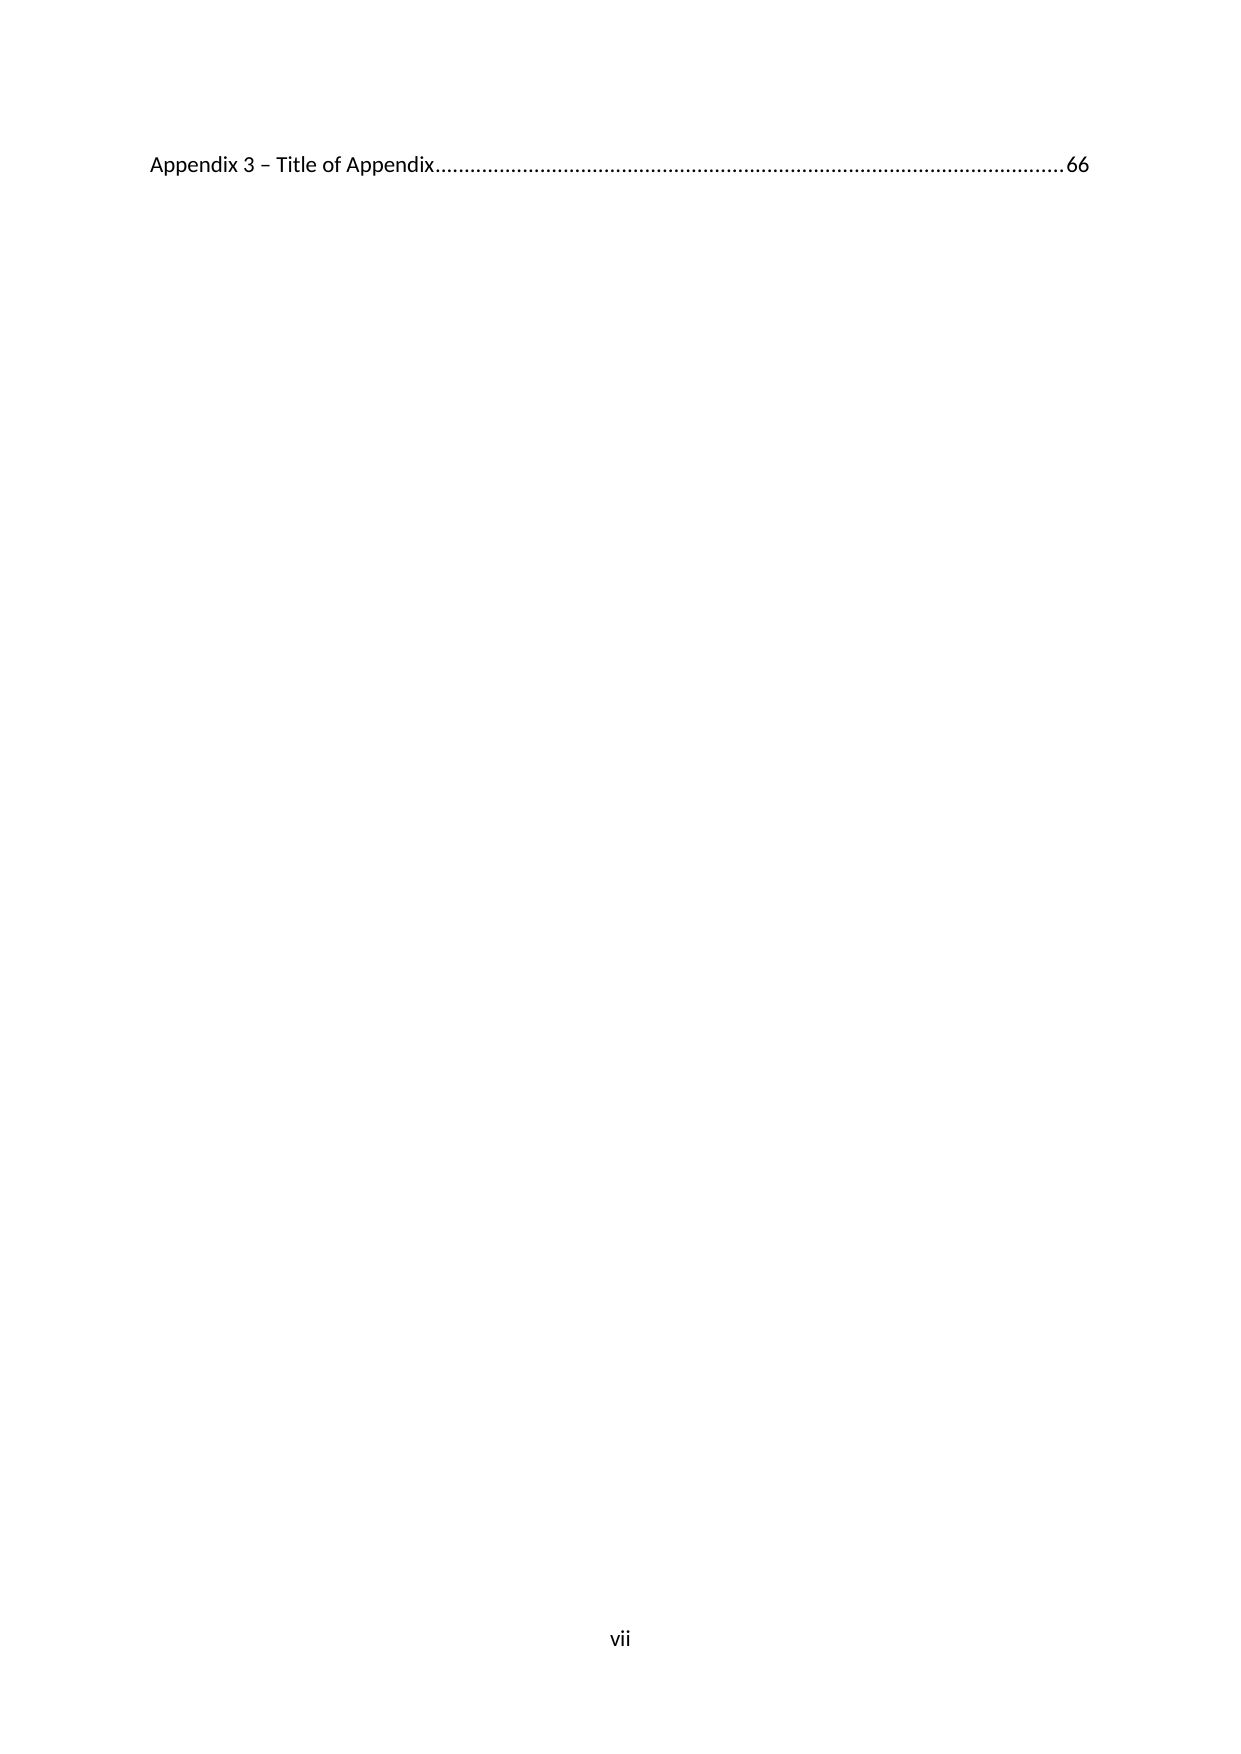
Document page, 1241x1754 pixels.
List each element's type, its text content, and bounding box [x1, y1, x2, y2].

text Appendix 3 – Title of Appendix 66 [150, 150, 1090, 178]
